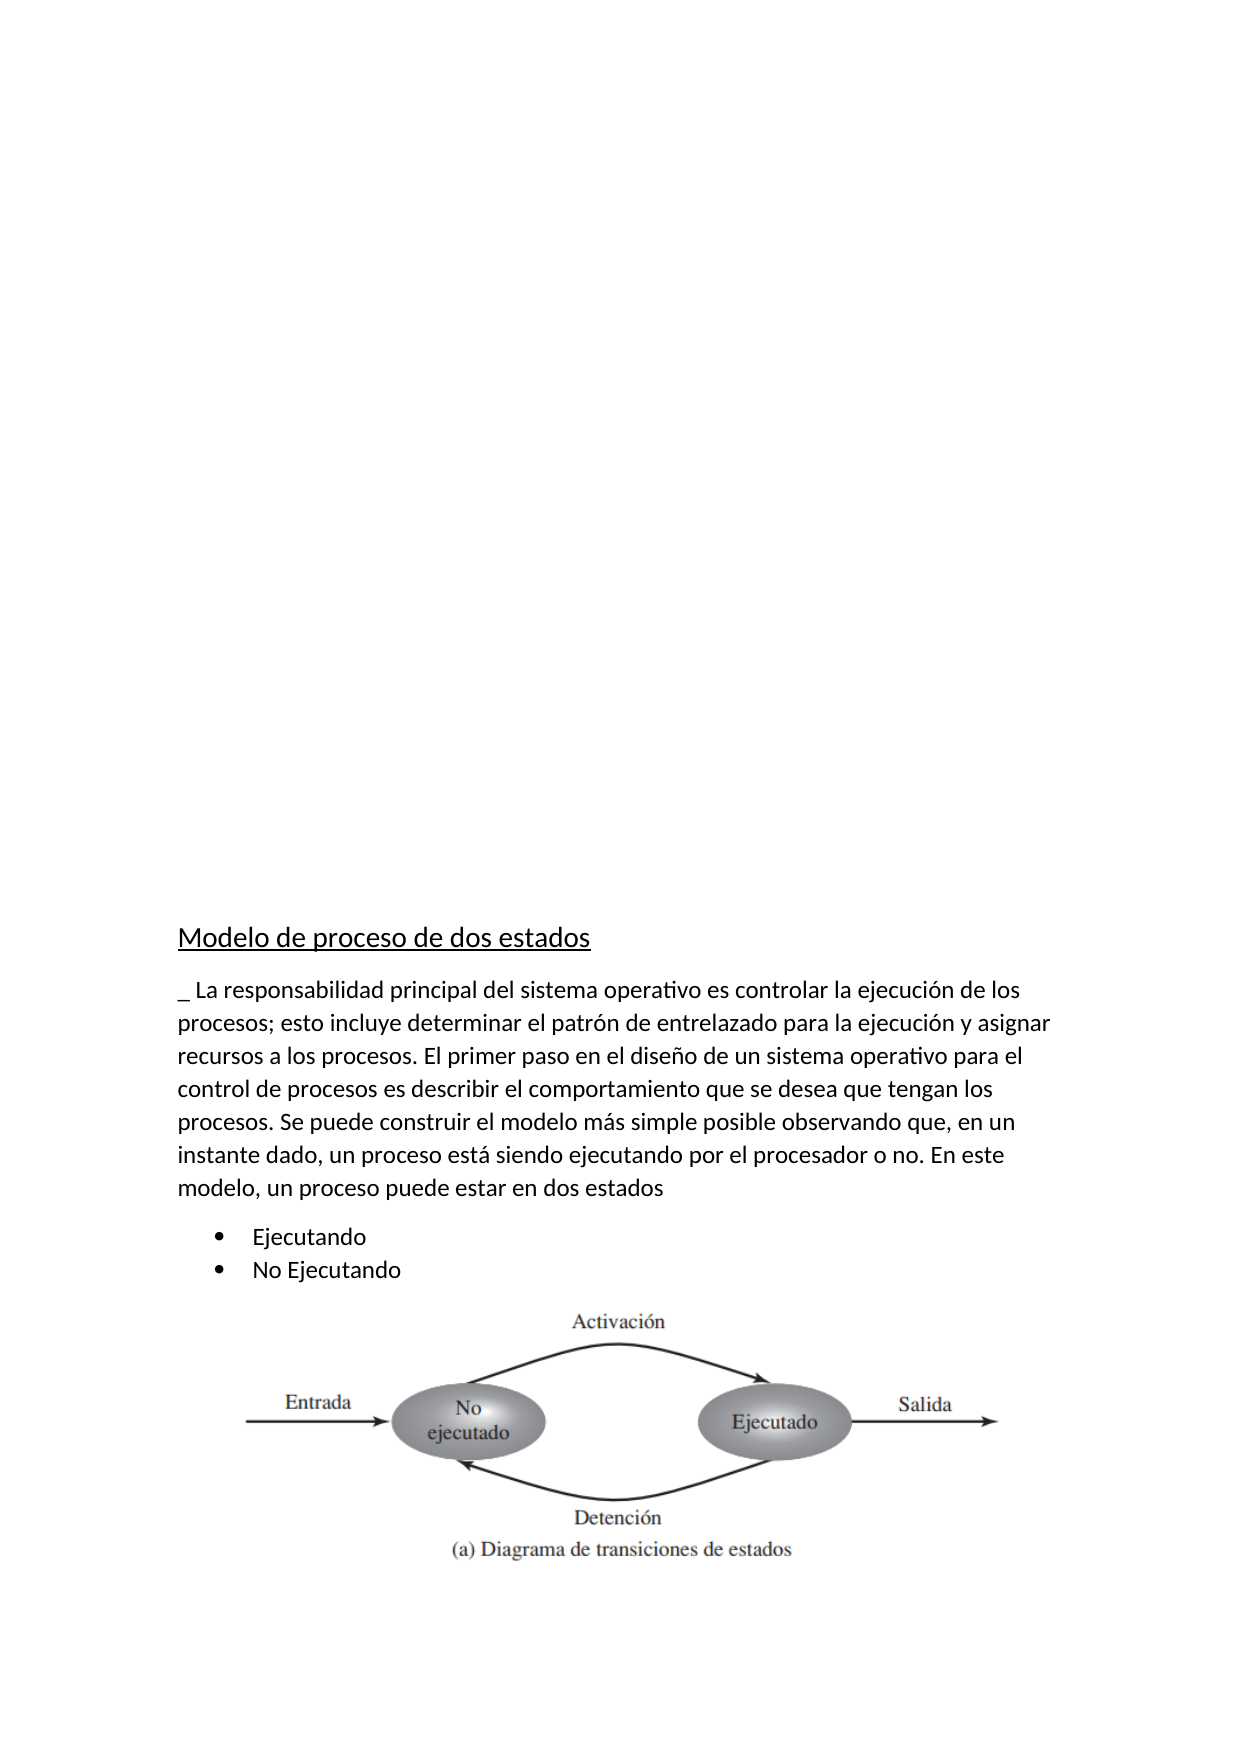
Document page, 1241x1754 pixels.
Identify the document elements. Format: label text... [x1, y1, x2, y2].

list No Ejecutando [215, 1254, 1063, 1285]
text Modelo de proceso de dos estados [177, 919, 1063, 955]
picture [221, 1306, 1019, 1604]
text _ La responsabilidad principal del sistema operativo es controlar la ejecución de los procesos; esto incluye determinar el patrón de entrelazado para la ejecución y asignar recursos a los procesos. El primer paso en el diseño de un sistema operativo para el control de procesos es describir el comportamiento que se desea que tengan los procesos. Se puede construir el modelo más simple posible observando que, en un instante dado, un proceso está siendo ejecutando por el procesador o no. En este modelo, un proceso puede estar en dos estados [177, 974, 1063, 1202]
list Ejecutando [215, 1221, 1063, 1252]
